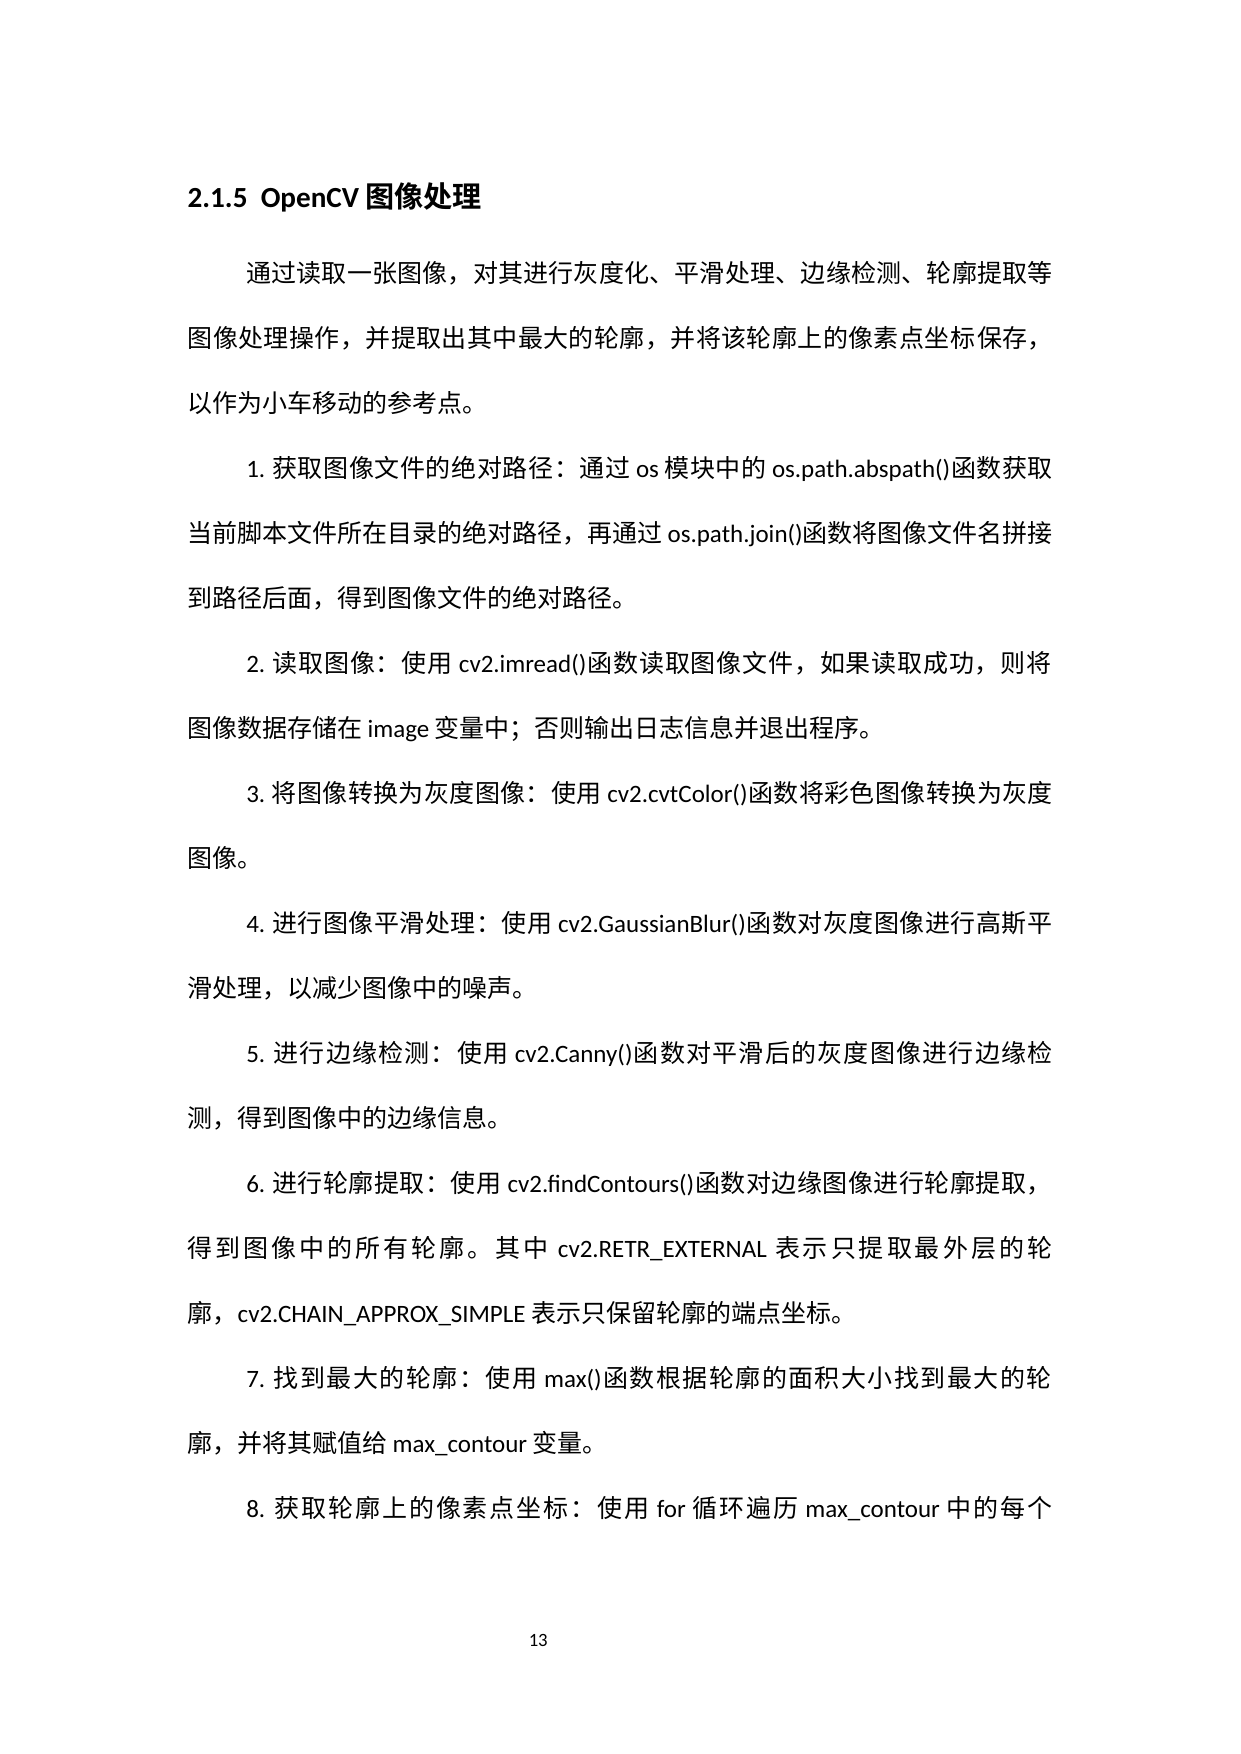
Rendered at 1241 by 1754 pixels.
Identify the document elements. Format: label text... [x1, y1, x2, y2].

text 4. 进行图像平滑处理：使用cv2.GaussianBlur()函数对灰度图像进行高斯平滑处理，以减少图像中的噪声。 [187, 889, 1053, 1019]
text 通过读取一张图像，对其进行灰度化、平滑处理、边缘检测、轮廓提取等图像处理操作，并提取出其中最大的轮廓，并将该轮廓上的像素点坐标保存，以作为小车移动的参考点。 [187, 239, 1053, 434]
text 6. 进行轮廓提取：使用cv2.findContours()函数对边缘图像进行轮廓提取，得到图像中的所有轮廓。其中cv2.RETR_EXTERNAL表示只提取最外层的轮廓，cv2.CHAIN_APPROX_SIMPLE表示只保留轮廓的端点坐标。 [187, 1149, 1053, 1344]
text 7. 找到最大的轮廓：使用max()函数根据轮廓的面积大小找到最大的轮廓，并将其赋值给max_contour变量。 [187, 1344, 1053, 1474]
text 2. 读取图像：使用cv2.imread()函数读取图像文件，如果读取成功，则将图像数据存储在image变量中；否则输出日志信息并退出程序。 [187, 629, 1053, 759]
subtitle 2.1.5 OpenCV图像处理 [187, 162, 1053, 227]
text 5. 进行边缘检测：使用cv2.Canny()函数对平滑后的灰度图像进行边缘检测，得到图像中的边缘信息。 [187, 1019, 1053, 1149]
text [187, 1474, 1053, 1539]
text 3. 将图像转换为灰度图像：使用cv2.cvtColor()函数将彩色图像转换为灰度图像。 [187, 759, 1053, 889]
text 1. 获取图像文件的绝对路径：通过os模块中的os.path.abspath()函数获取当前脚本文件所在目录的绝对路径，再通过os.path.join()函数将图像文件名拼接到路径后面，得到图像文件的绝对路径。 [187, 434, 1053, 629]
